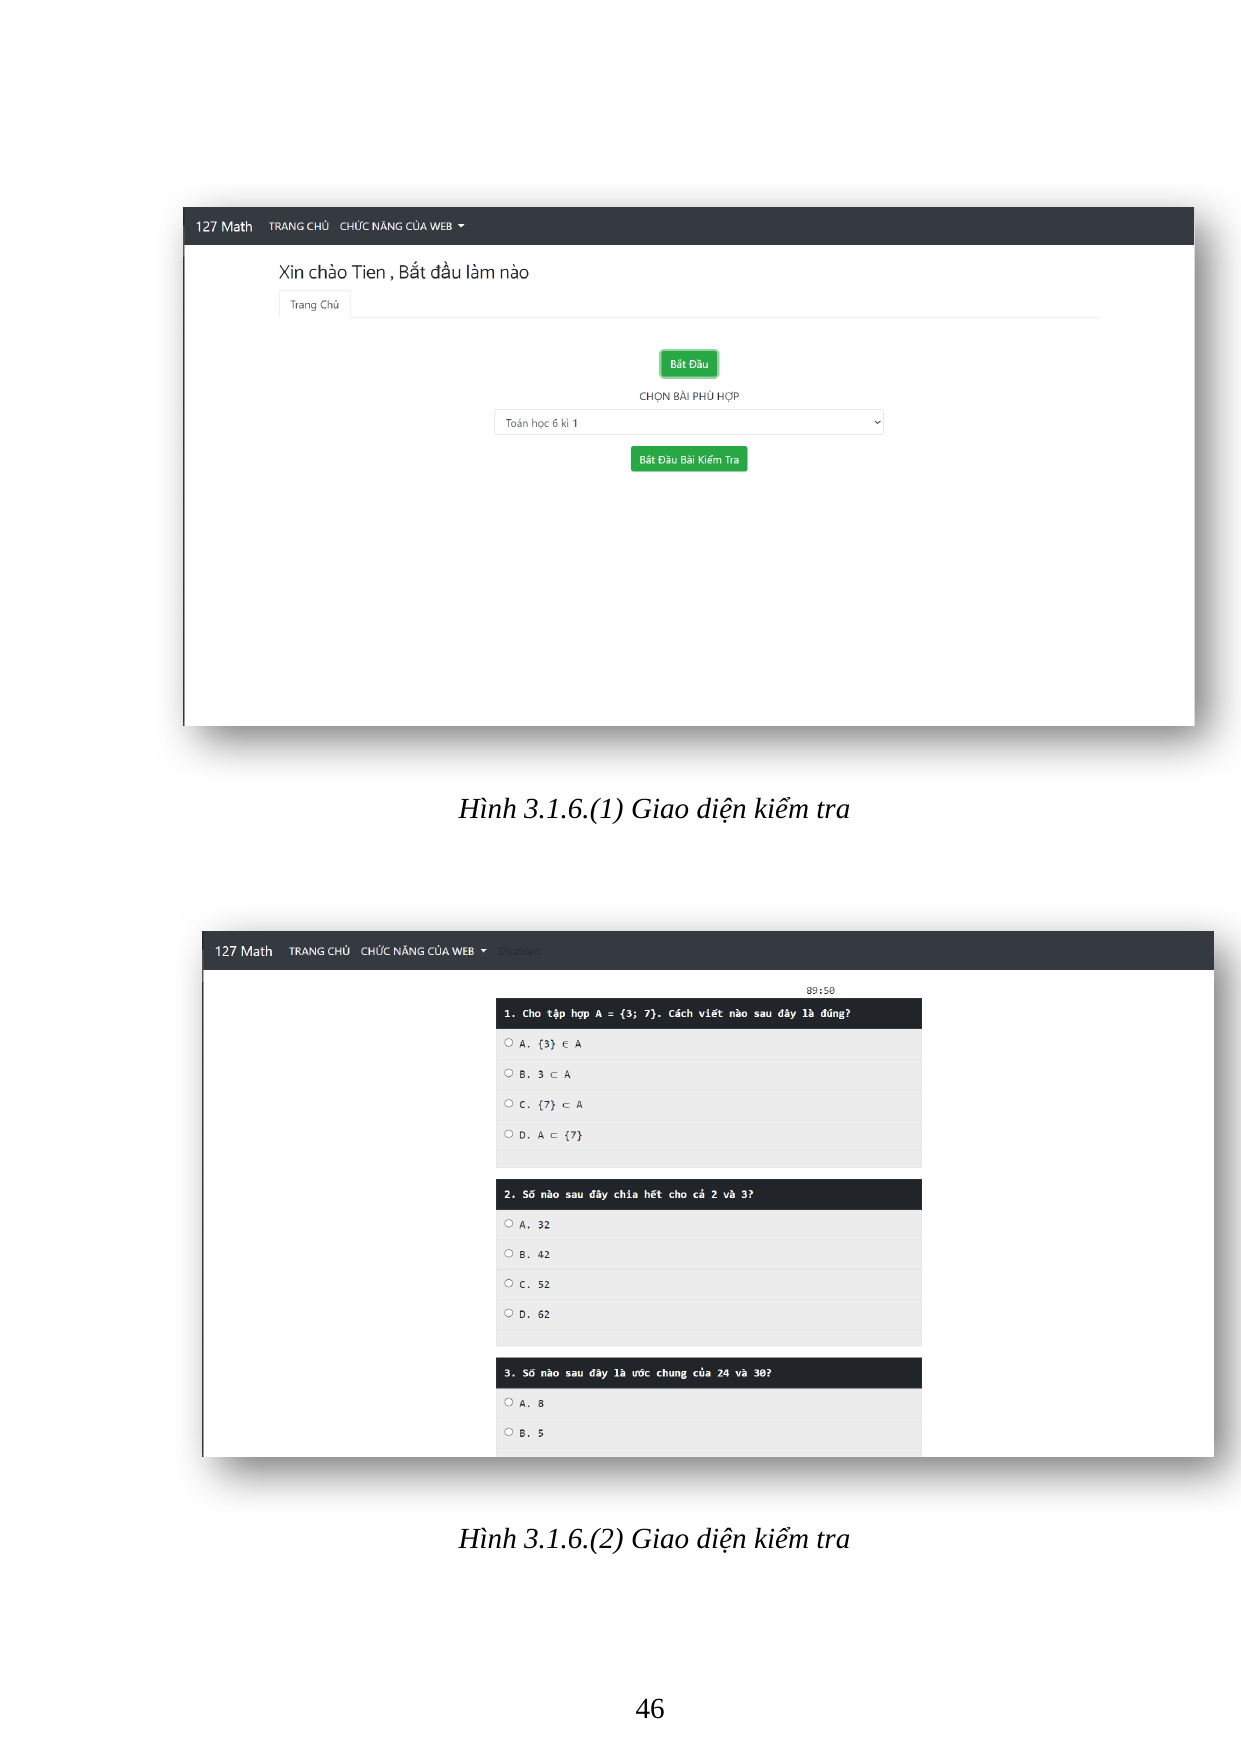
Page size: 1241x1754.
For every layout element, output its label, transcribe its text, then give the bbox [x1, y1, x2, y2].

picture [202, 931, 1214, 1457]
text Hình 3.1.6.(2) Giao diện kiểm tra [402, 1521, 1169, 1554]
picture [183, 207, 1195, 726]
text Hình 3.1.6.(1) Giao diện kiểm tra [383, 791, 1169, 824]
